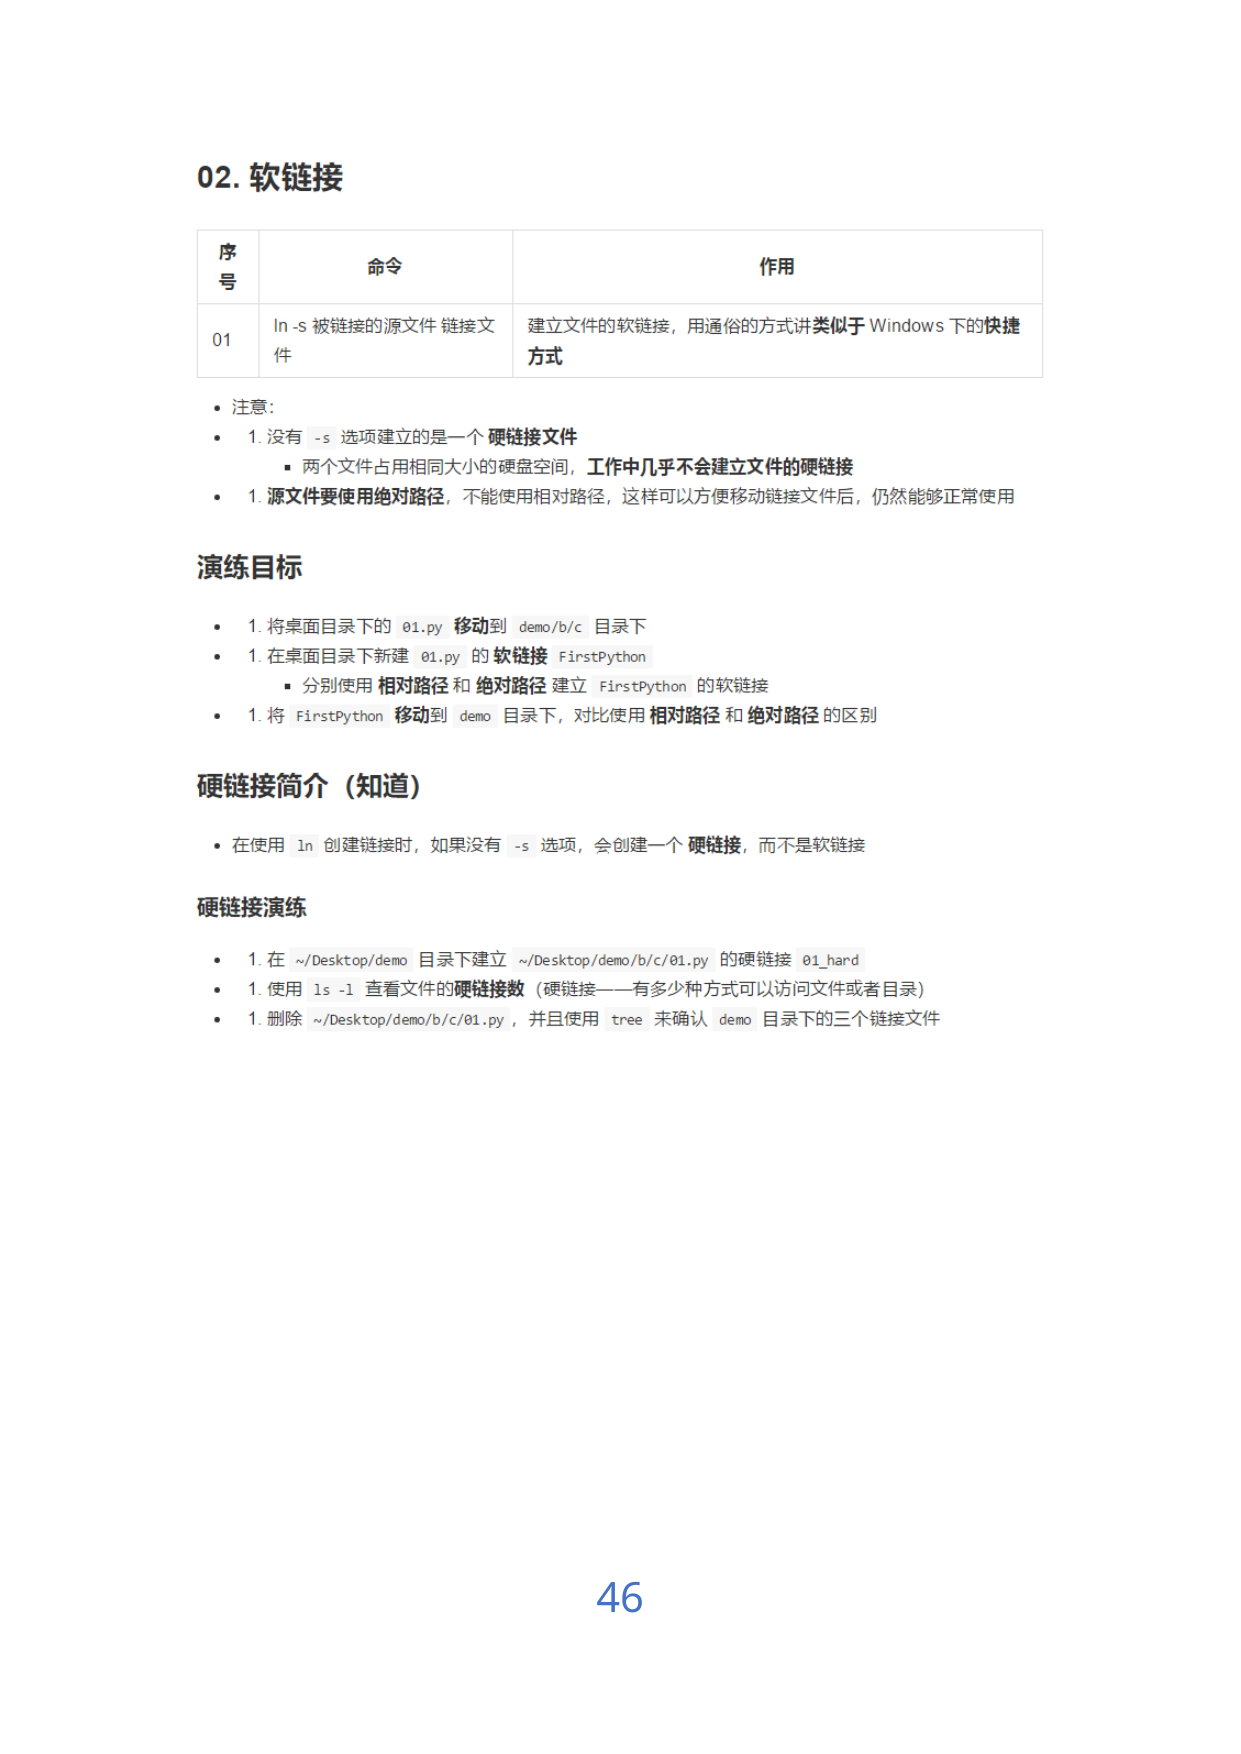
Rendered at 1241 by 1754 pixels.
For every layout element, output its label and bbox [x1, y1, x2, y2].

picture [187, 160, 1052, 1037]
